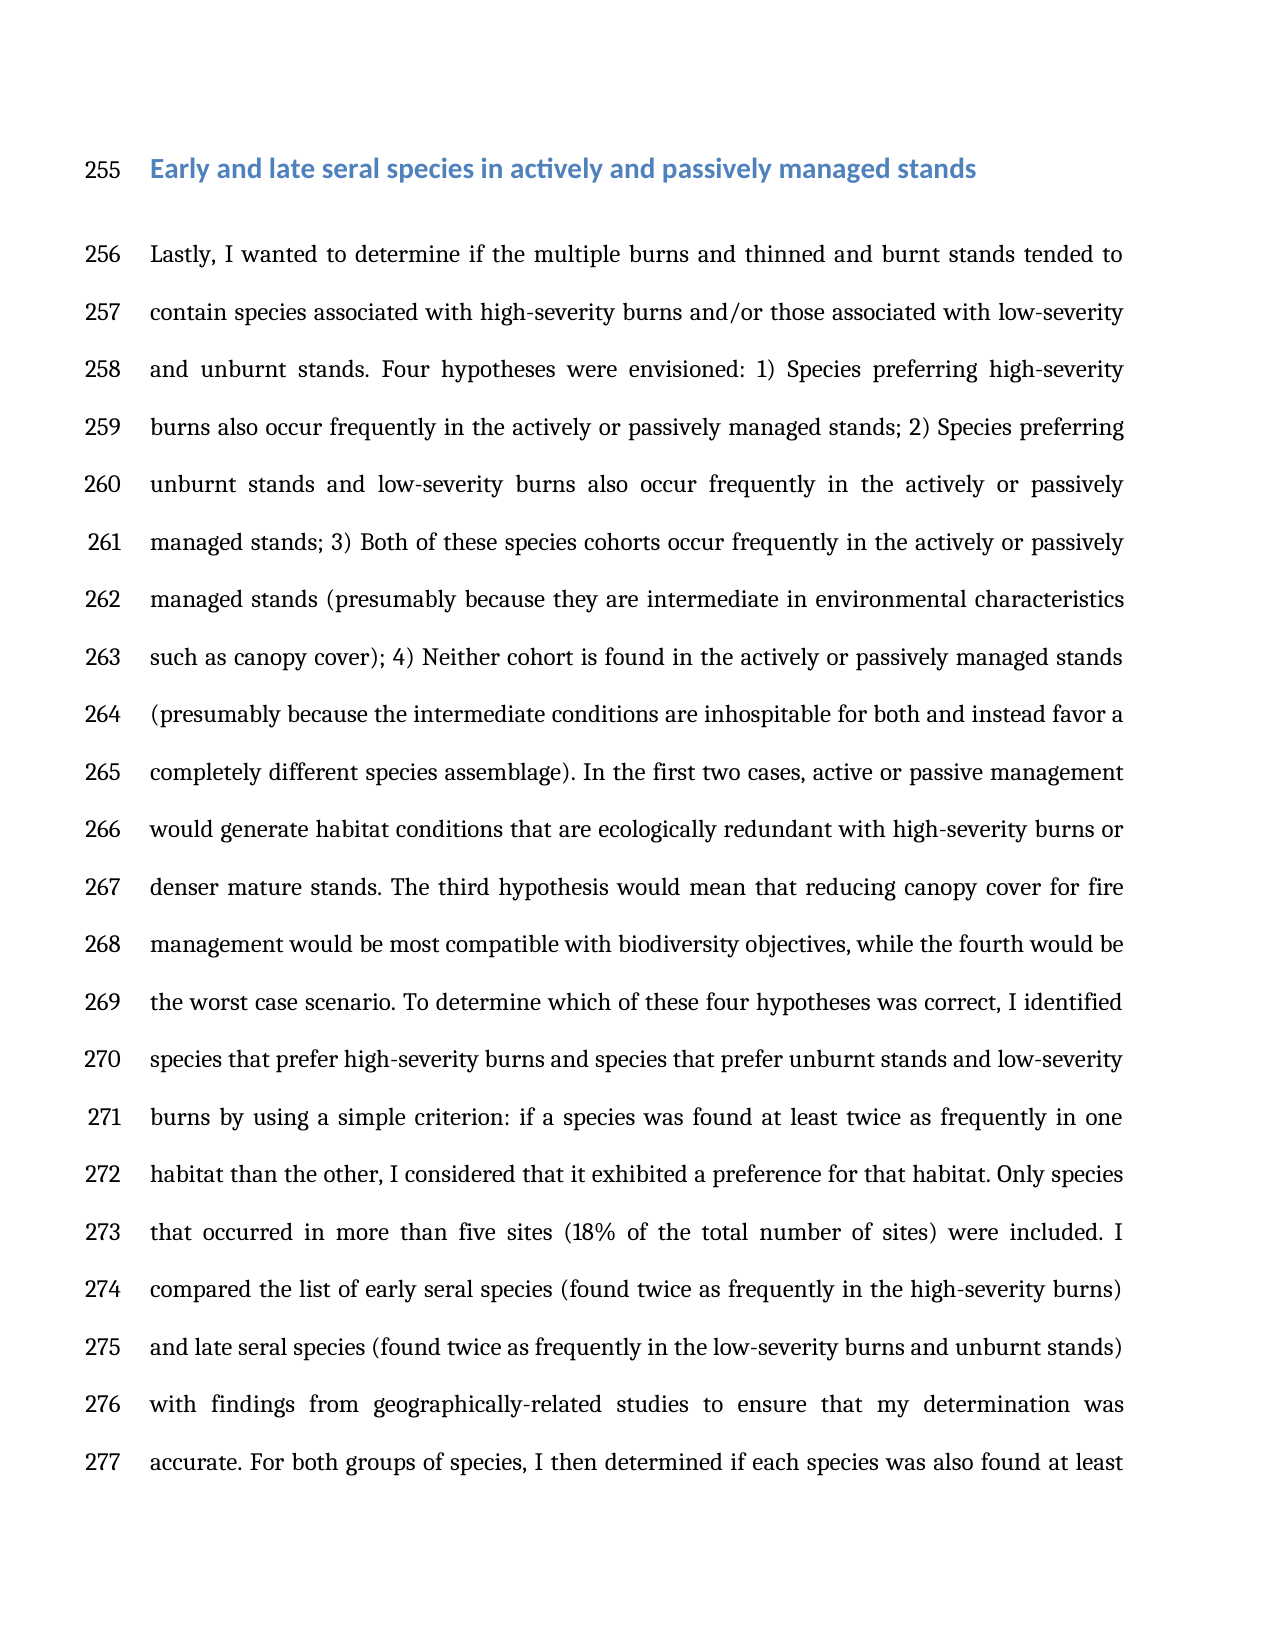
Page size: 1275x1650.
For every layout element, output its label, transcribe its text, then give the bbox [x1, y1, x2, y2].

subtitle Early and late seral species in actively and passively managed stands [150, 150, 1125, 186]
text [150, 240, 1125, 1476]
